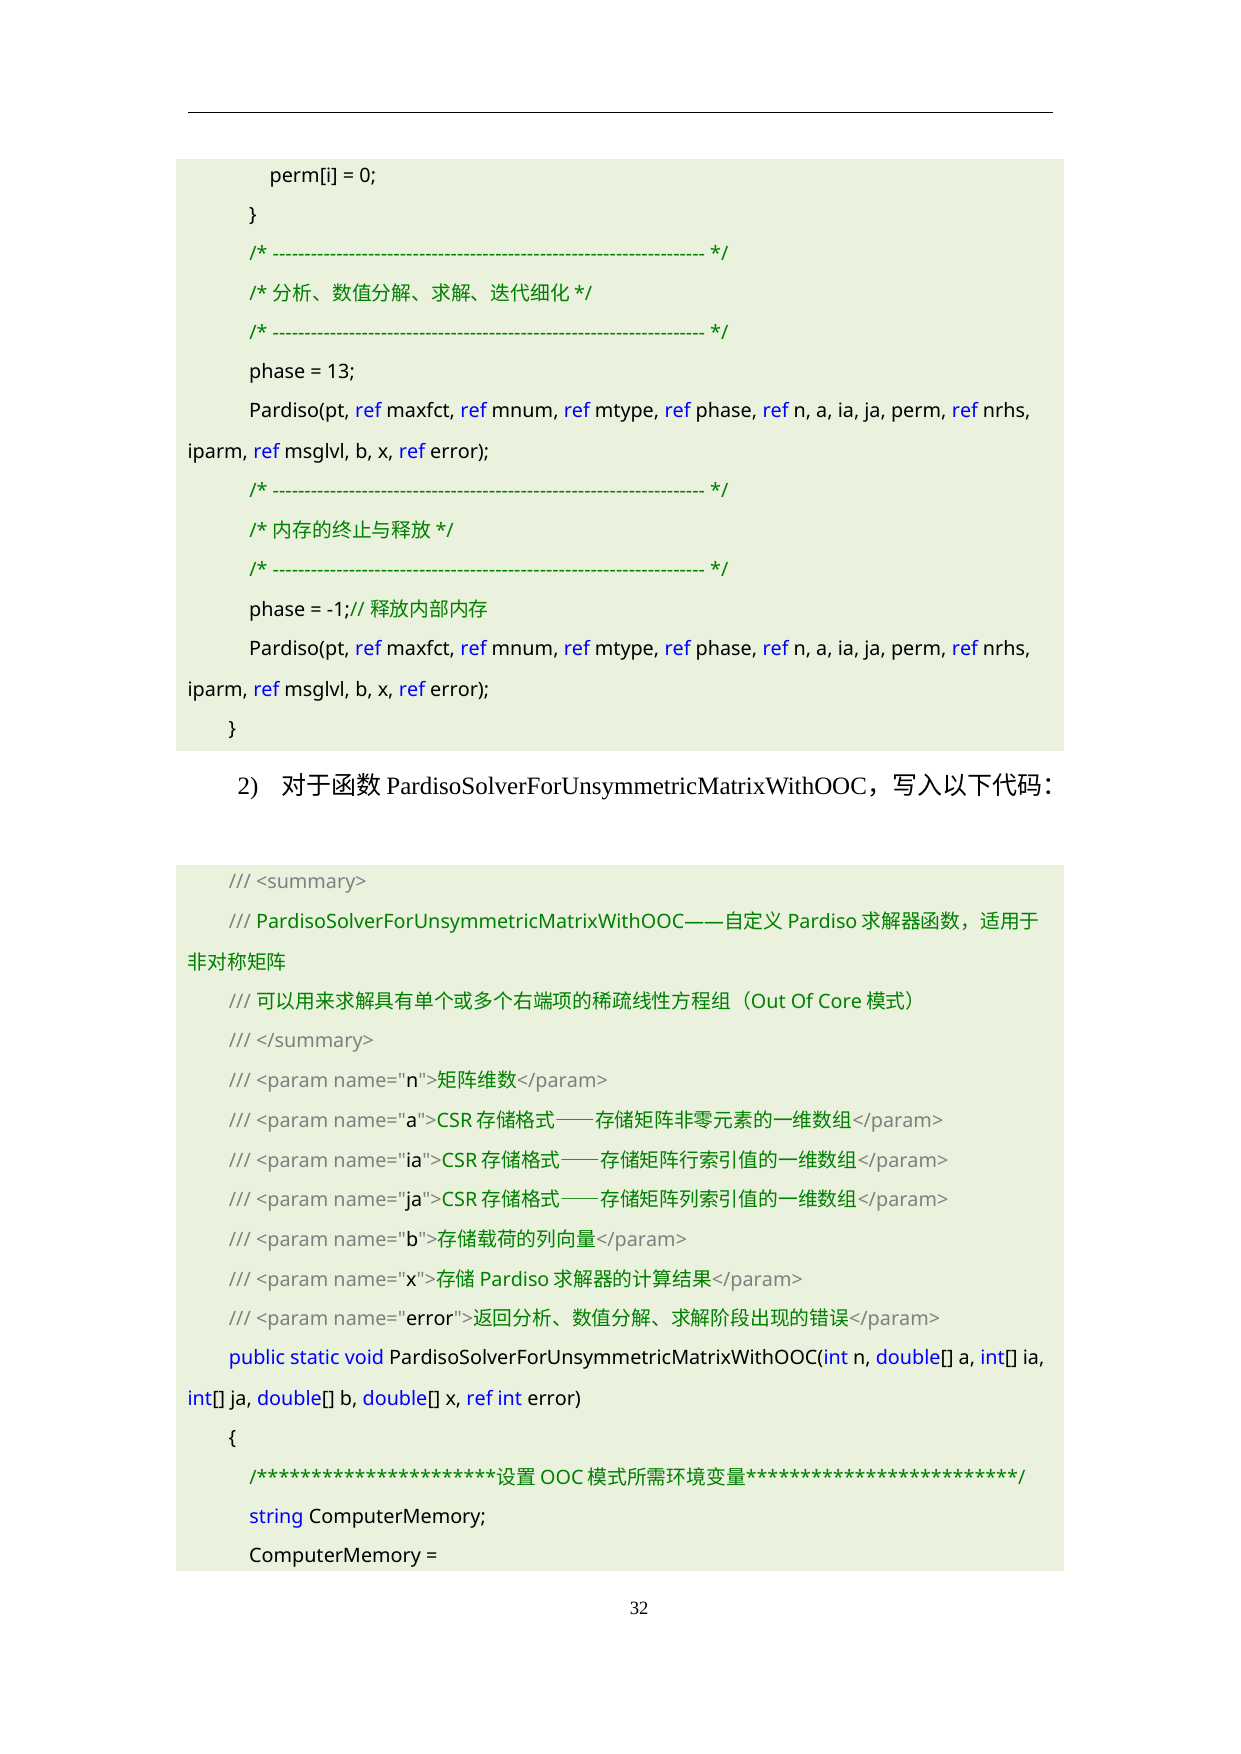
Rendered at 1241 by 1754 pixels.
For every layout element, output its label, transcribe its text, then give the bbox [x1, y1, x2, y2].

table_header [176, 865, 1064, 1571]
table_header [176, 159, 1064, 751]
list 对于函数PardisoSolverForUnsymmetricMatrixWithOOC，写入以下代码： [237, 751, 1053, 816]
